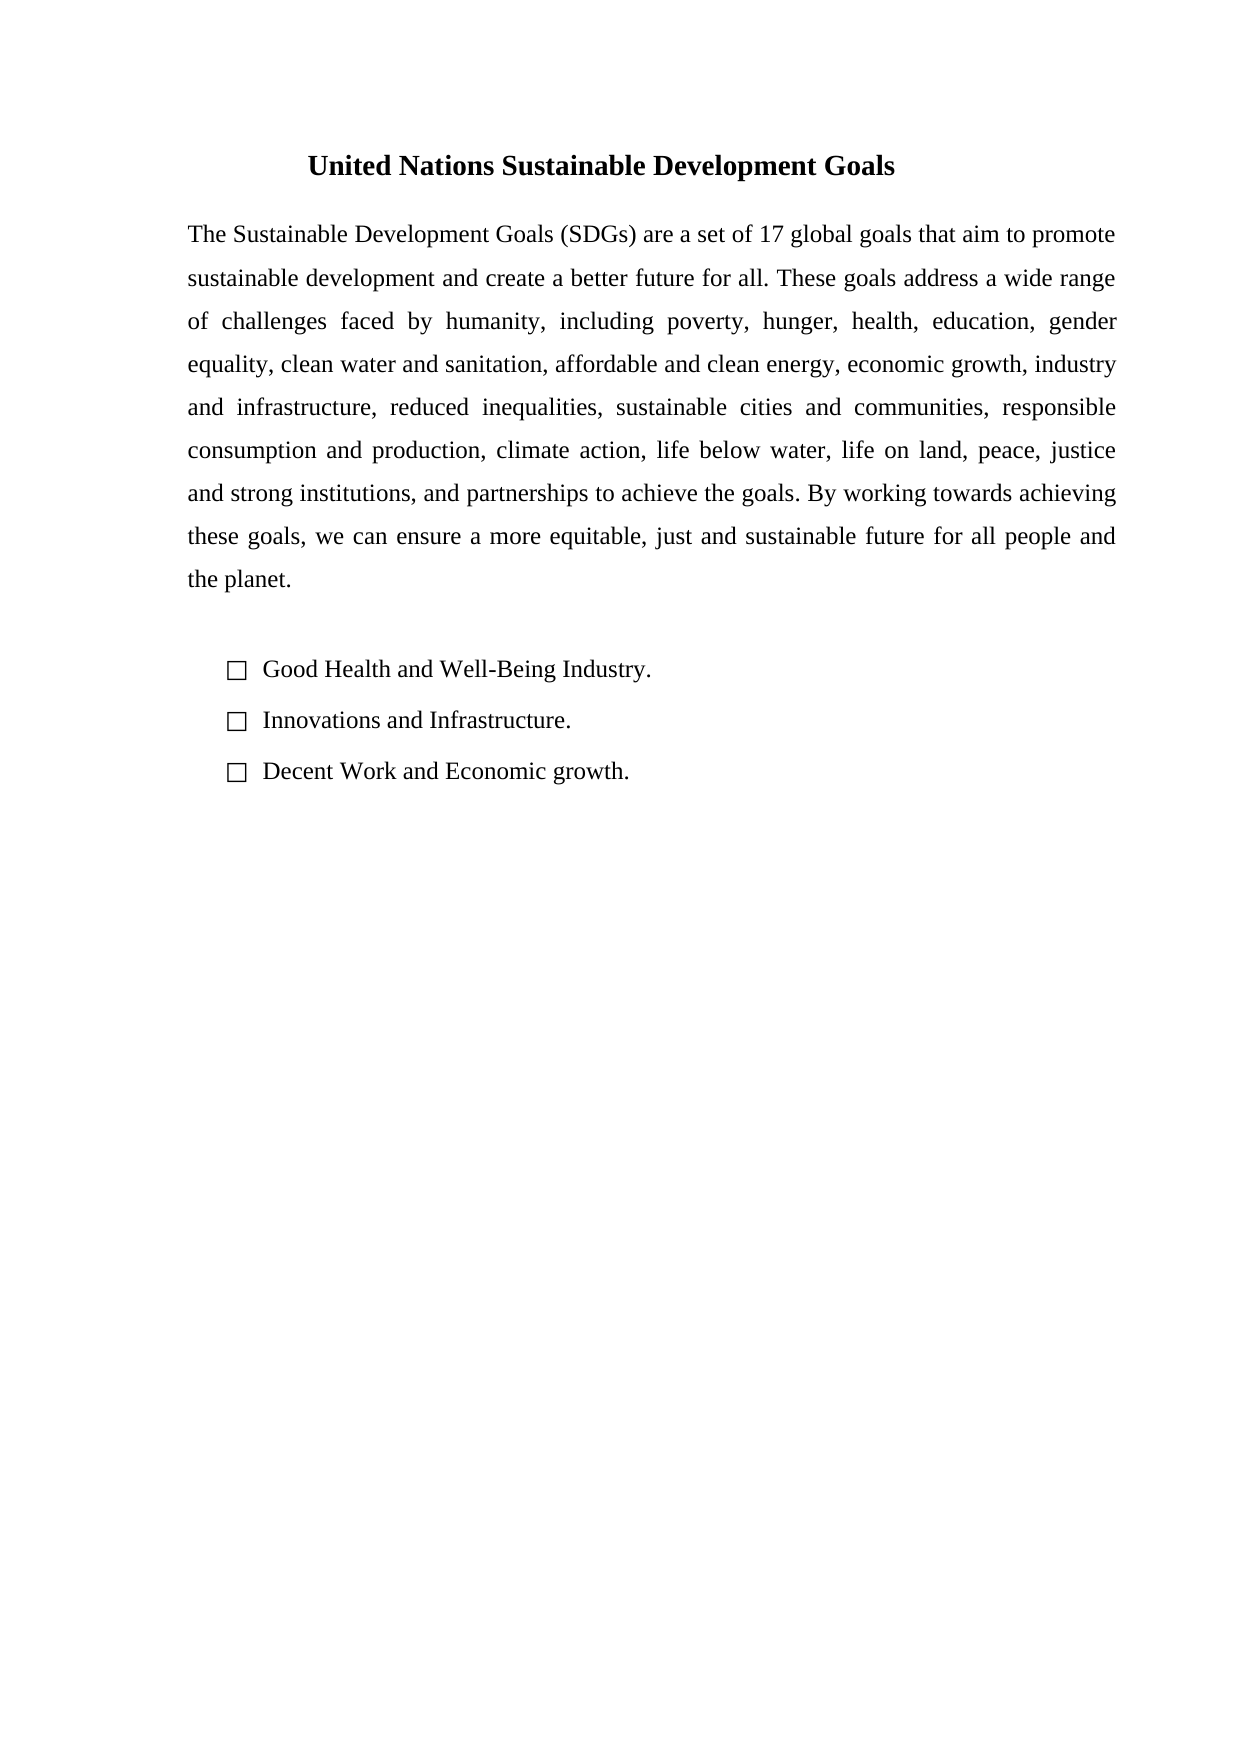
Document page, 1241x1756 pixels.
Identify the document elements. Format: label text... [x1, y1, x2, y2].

list Innovations and Infrastructure. [225, 702, 1117, 736]
text The Sustainable Development Goals (SDGs) are a set of 17 global goals that aim to promote sustainable development and create a better future for all. These goals address a wide range of challenges faced by humanity, including poverty, hunger, health, education, gender equality, clean water and sanitation, affordable and clean energy, economic growth, industry and infrastructure, reduced inequalities, sustainable cities and communities, responsible consumption and production, climate action, life below water, life on land, peace, justice and strong institutions, and partnerships to achieve the goals. By working towards achieving these goals, we can ensure a more equitable, just and sustainable future for all people and the planet. [187, 219, 1117, 593]
subtitle United Nations Sustainable Development Goals [307, 148, 1205, 182]
list Decent Work and Economic growth. [225, 753, 1117, 787]
list Good Health and Well-Being Industry. [225, 651, 1117, 685]
